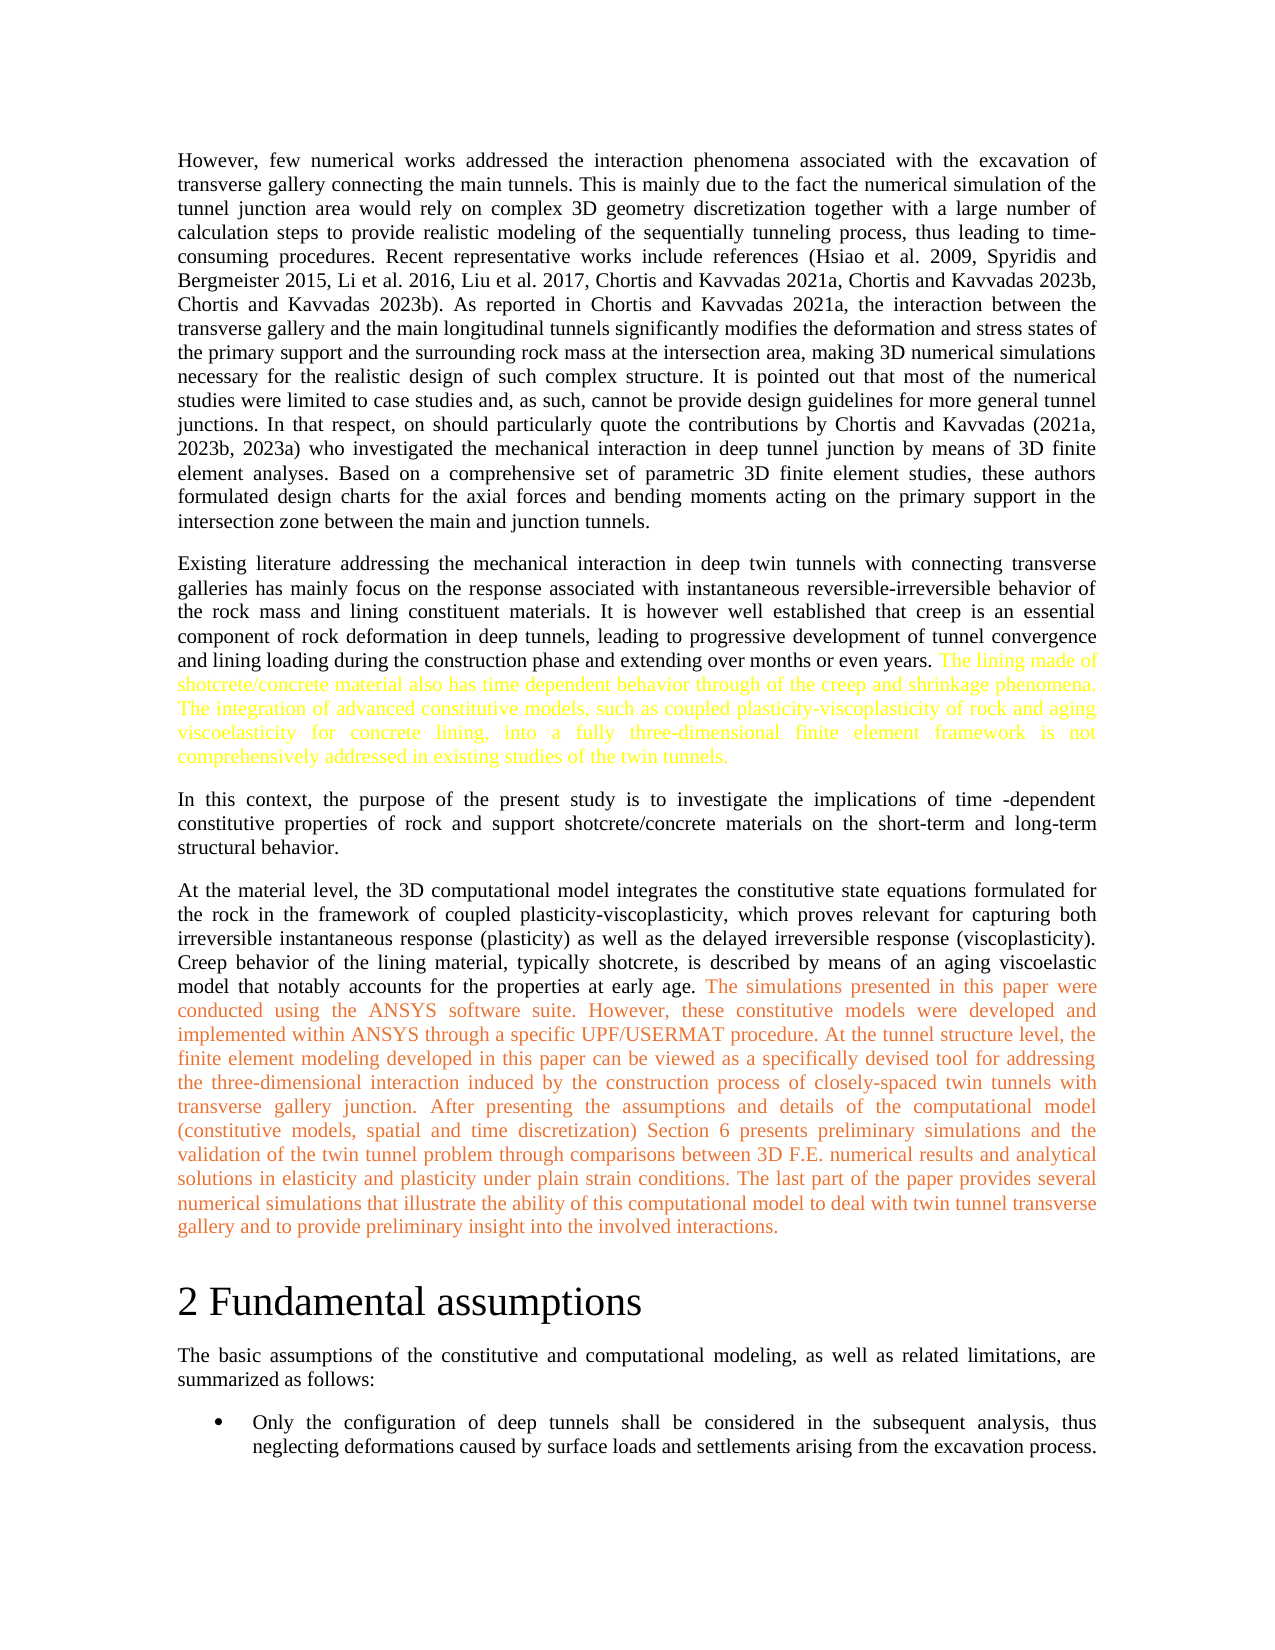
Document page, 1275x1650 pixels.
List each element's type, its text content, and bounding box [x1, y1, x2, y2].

text In this context, the purpose of the present study is to investigate the implications of time -dependent constitutive properties of rock and support shotcrete/concrete materials on the short-term and long-term structural behavior. [177, 787, 1098, 859]
text At the material level, the 3D computational model integrates the constitutive state equations formulated for the rock in the framework of coupled plasticity-viscoplasticity, which proves relevant for capturing both irreversible instantaneous response (plasticity) as well as the delayed irreversible response (viscoplasticity). Creep behavior of the lining material, typically shotcrete, is described by means of an aging viscoelastic model that notably accounts for the properties at early age. The simulations presented in this paper were conducted using the ANSYS software suite. However, these constitutive models were developed and implemented within ANSYS through a specific UPF/USERMAT procedure. At the tunnel structure level, the finite element modeling developed in this paper can be viewed as a specifically devised tool for addressing the three-dimensional interaction induced by the construction process of closely-spaced twin tunnels with transverse gallery junction. After presenting the assumptions and details of the computational model (constitutive models, spatial and time discretization) Section 6 presents preliminary simulations and the validation of the twin tunnel problem through comparisons between 3D F.E. numerical results and analytical solutions in elasticity and plasticity under plain strain conditions. The last part of the paper provides several numerical simulations that illustrate the ability of this computational model to deal with twin tunnel transverse gallery and to provide preliminary insight into the involved interactions. [177, 878, 1098, 1238]
text However, few numerical works addressed the interaction phenomena associated with the excavation of transverse gallery connecting the main tunnels. This is mainly due to the fact the numerical simulation of the tunnel junction area would rely on complex 3D geometry discretization together with a large number of calculation steps to provide realistic modeling of the sequentially tunneling process, thus leading to time-consuming procedures. Recent representative works include references (Hsiao et al. 2009, Spyridis and Bergmeister 2015, Li et al. 2016, Liu et al. 2017, Chortis and Kavvadas 2021a, Chortis and Kavvadas 2023b, Chortis and Kavvadas 2023b). As reported in Chortis and Kavvadas 2021a, the interaction between the transverse gallery and the main longitudinal tunnels significantly modifies the deformation and stress states of the primary support and the surrounding rock mass at the intersection area, making 3D numerical simulations necessary for the realistic design of such complex structure. It is pointed out that most of the numerical studies were limited to case studies and, as such, cannot be provide design guidelines for more general tunnel junctions. In that respect, on should particularly quote the contributions by Chortis and Kavvadas (2021a, 2023b, 2023a) who investigated the mechanical interaction in deep tunnel junction by means of 3D finite element analyses. Based on a comprehensive set of parametric 3D finite element studies, these authors formulated design charts for the axial forces and bending moments acting on the primary support in the intersection zone between the main and junction tunnels. [177, 148, 1098, 533]
subtitle 2 Fundamental assumptions [177, 1276, 1098, 1324]
text The basic assumptions of the constitutive and computational modeling, as well as related limitations, are summarized as follows: [177, 1343, 1098, 1391]
text Existing literature addressing the mechanical interaction in deep twin tunnels with connecting transverse galleries has mainly focus on the response associated with instantaneous reversible-irreversible behavior of the rock mass and lining constituent materials. It is however well established that creep is an essential component of rock deformation in deep tunnels, leading to progressive development of tunnel convergence and lining loading during the construction phase and extending over months or even years. The lining made of shotcrete/concrete material also has time dependent behavior through of the creep and shrinkage phenomena. The integration of advanced constitutive models, such as coupled plasticity-viscoplasticity of rock and aging viscoelasticity for concrete lining, into a fully three-dimensional finite element framework is not comprehensively addressed in existing studies of the twin tunnels. [177, 551, 1098, 768]
text Only the configuration of deep tunnels shall be considered in the subsequent analysis, thus neglecting deformations caused by surface loads and settlements arising from the excavation process. [215, 1409, 1098, 1458]
